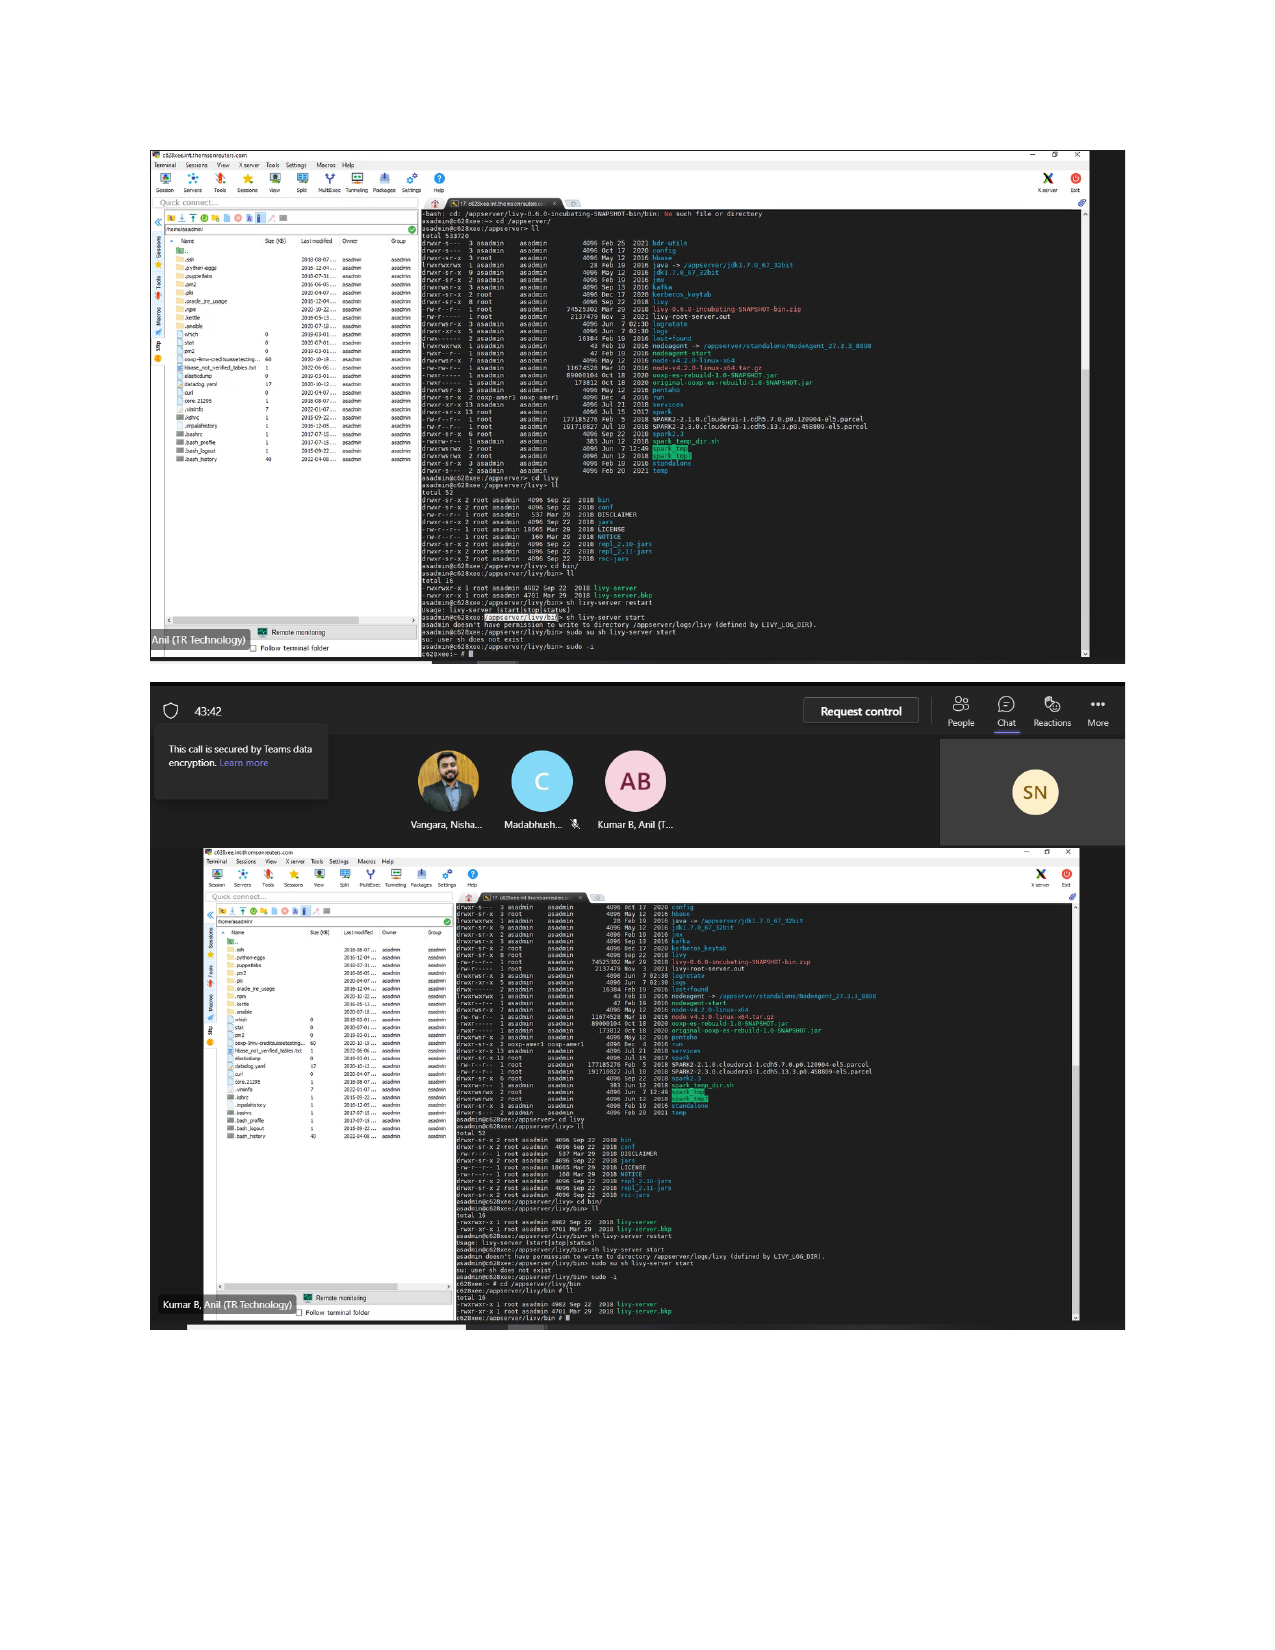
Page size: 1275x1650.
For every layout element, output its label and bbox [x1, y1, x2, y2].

picture [150, 682, 1125, 1330]
picture [150, 150, 1125, 664]
